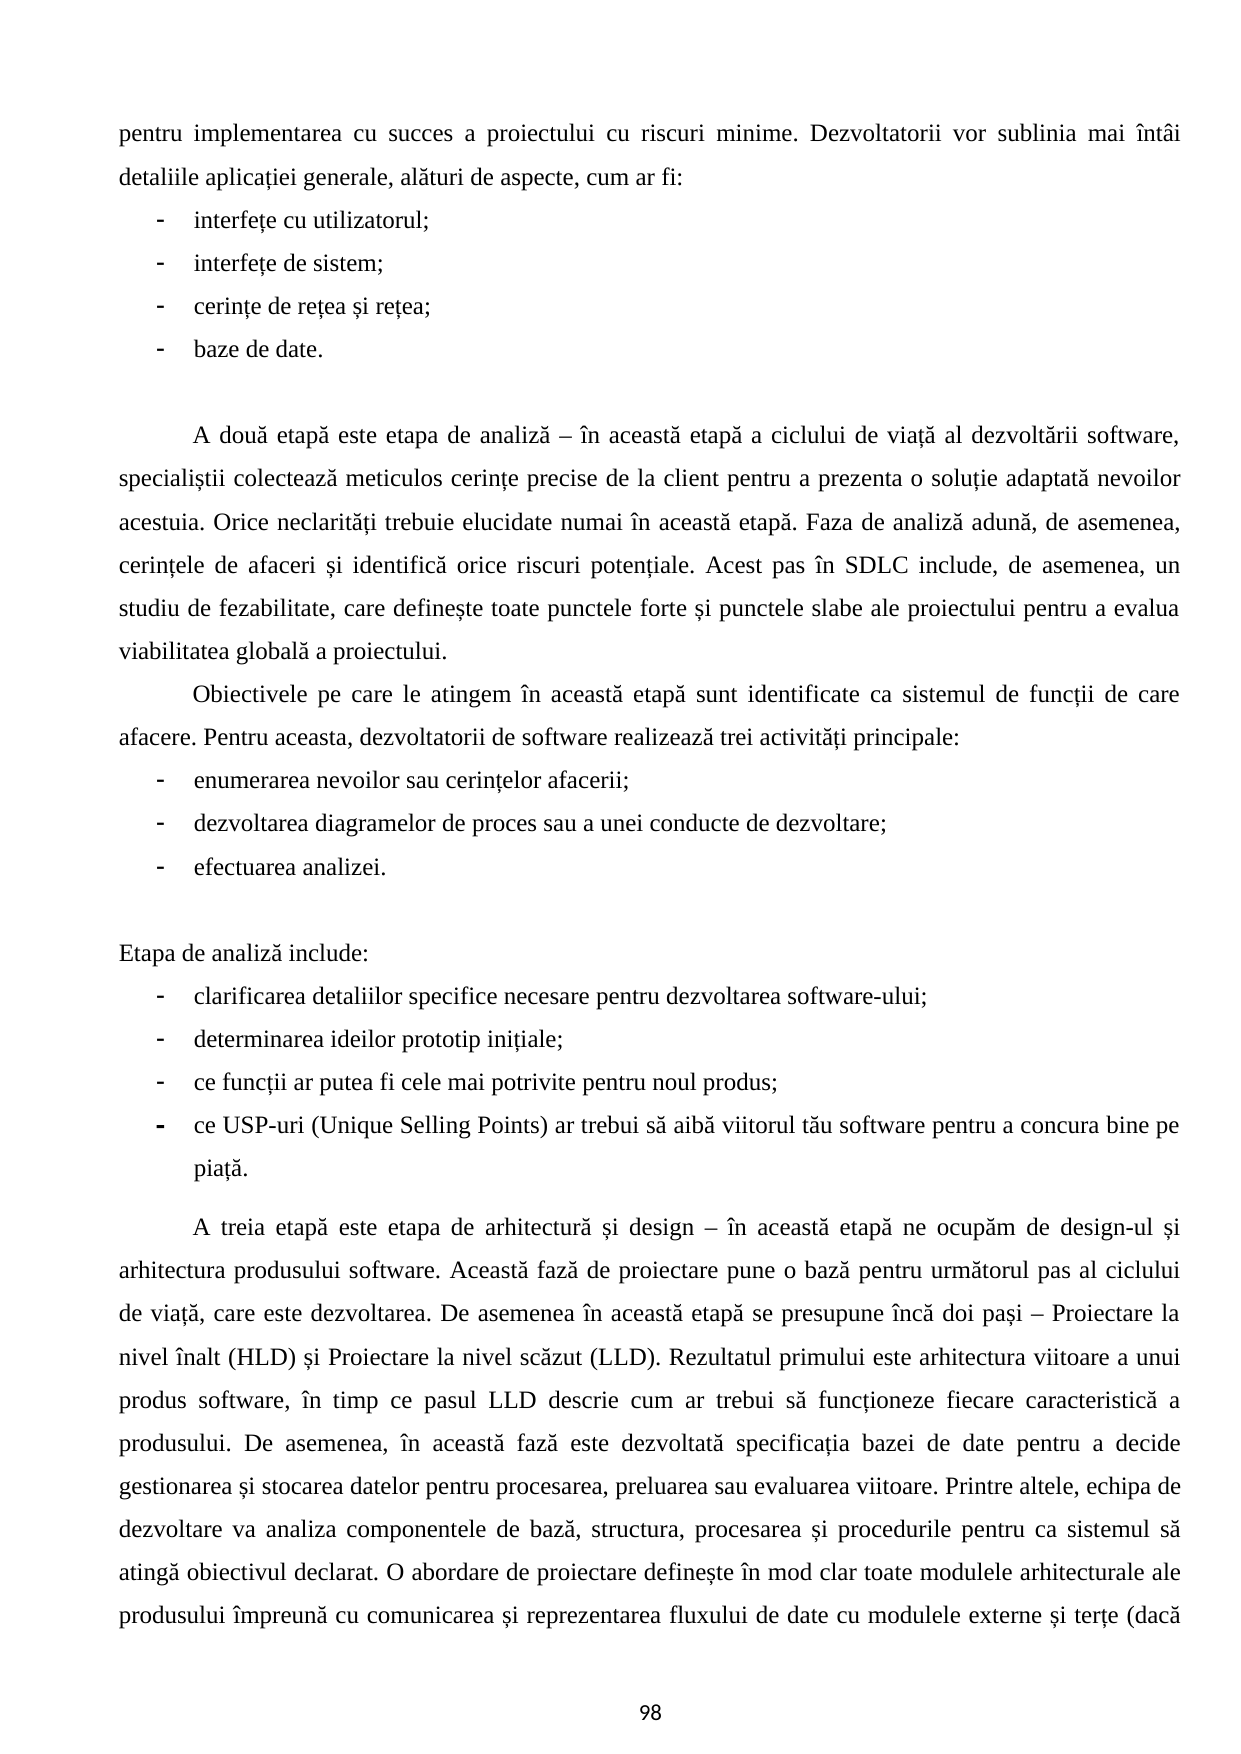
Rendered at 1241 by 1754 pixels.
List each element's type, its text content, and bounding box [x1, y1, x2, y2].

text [118, 1212, 1182, 1629]
list enumerarea nevoilor sau cerințelor afacerii; [156, 765, 1182, 794]
list determinarea ideilor prototip inițiale; [156, 1024, 1182, 1053]
text Etapa de analiză include: [118, 938, 1182, 967]
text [118, 118, 1182, 190]
list clarificarea detaliilor specifice necesare pentru dezvoltarea software-ului; [156, 981, 1182, 1010]
list ce USP-uri (Unique Selling Points) ar trebui să aibă viitorul tău software pentru a concura bine pe piață. [156, 1110, 1182, 1182]
text Obiectivele pe care le atingem în această etapă sunt identificate ca sistemul de funcții de care afacere. Pentru aceasta, dezvoltatorii de software realizează trei activități principale: [118, 679, 1182, 751]
list dezvoltarea diagramelor de proces sau a unei conducte de dezvoltare; [156, 808, 1182, 837]
list cerințe de rețea și rețea; [156, 291, 1182, 320]
list baze de date. [156, 334, 1182, 363]
list interfețe de sistem; [156, 248, 1182, 277]
list efectuarea analizei. [156, 852, 1182, 880]
list interfețe cu utilizatorul; [156, 205, 1182, 233]
text A două etapă este etapa de analiză – în această etapă a ciclului de viață al dezvoltării software, specialiștii colectează meticulos cerințe precise de la client pentru a prezenta o soluție adaptată nevoilor acestuia. Orice neclarități trebuie elucidate numai în această etapă. Faza de analiză adună, de asemenea, cerințele de afaceri și identifică orice riscuri potențiale. Acest pas în SDLC include, de asemenea, un studiu de fezabilitate, care definește toate punctele forte și punctele slabe ale proiectului pentru a evalua viabilitatea globală a proiectului.‍ [118, 420, 1182, 665]
list ce funcții ar putea fi cele mai potrivite pentru noul produs; [156, 1067, 1182, 1096]
